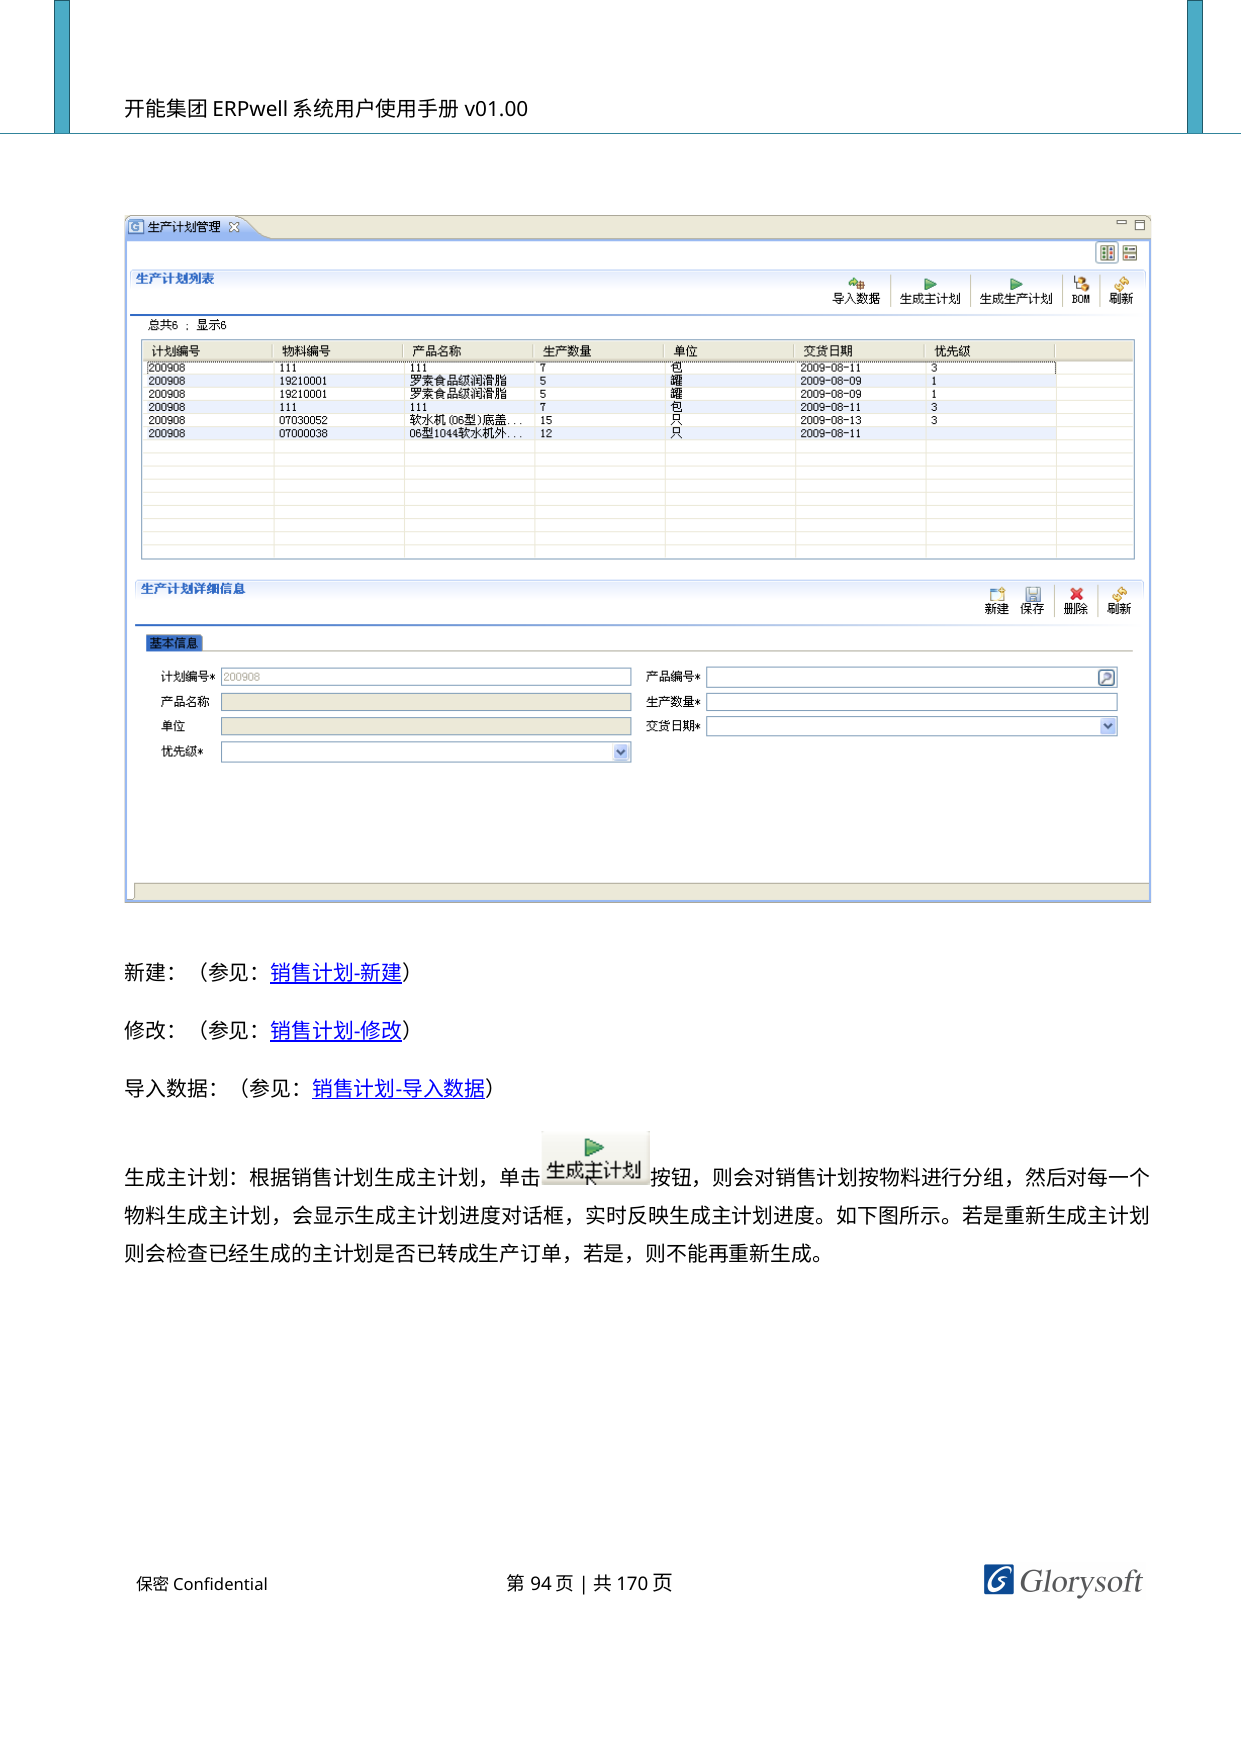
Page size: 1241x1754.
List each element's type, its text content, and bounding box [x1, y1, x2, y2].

picture [124, 215, 1152, 903]
text 新建：（参见：销售计划-新建） [124, 955, 1150, 988]
text 生成主计划：根据销售计划生成主计划，单击按钮，则会对销售计划按物料进行分组，然后对每一个物料生成主计划，会显示生成主计划进度对话框，实时反映生成主计划进度。如下图所示。若是重新生成主计划，则会检查已经生成的主计划是否已转成生产订单，若是，则不能再重新生成。 [124, 1129, 1150, 1268]
text 修改：（参见：销售计划-修改） [124, 1013, 1150, 1046]
picture [541, 1131, 650, 1185]
text 导入数据：（参见：销售计划-导入数据） [124, 1071, 1150, 1103]
picture [981, 1562, 1146, 1600]
